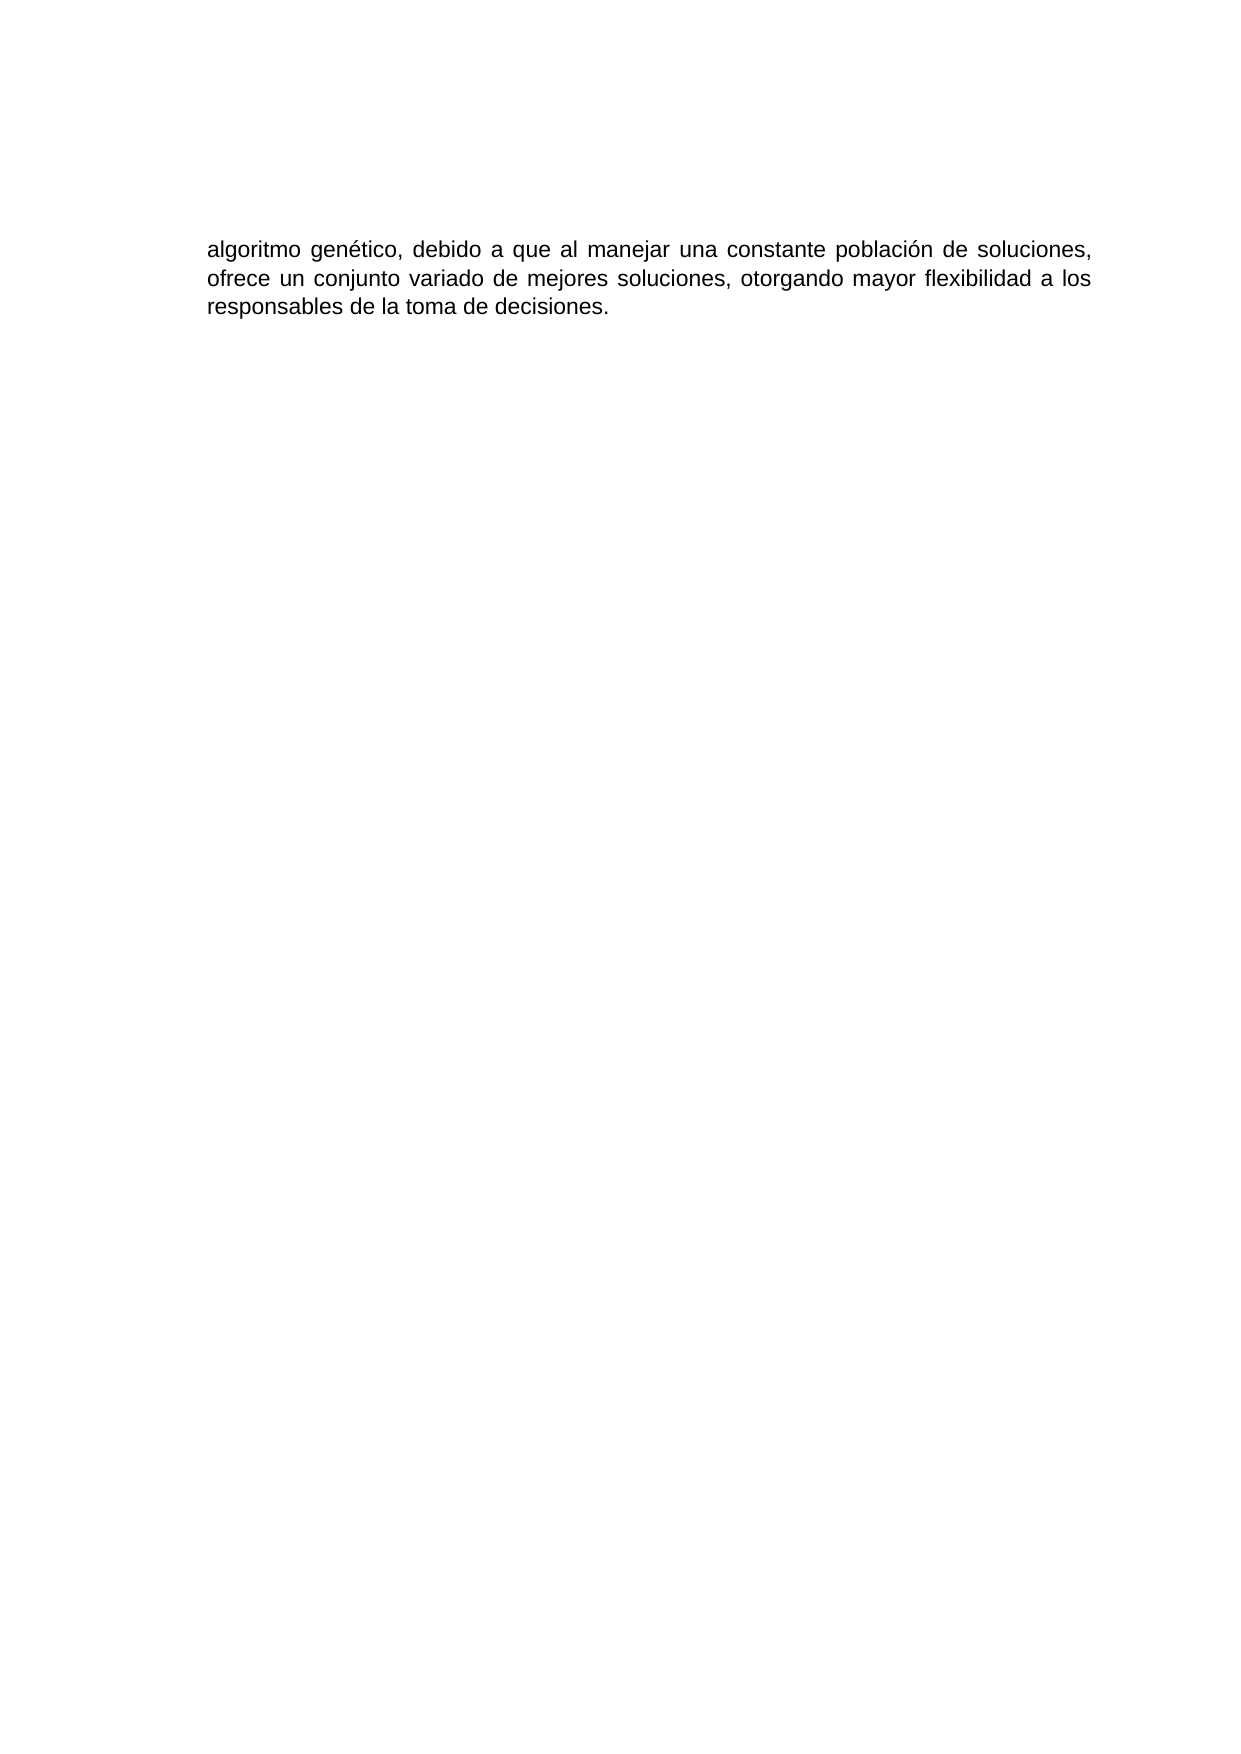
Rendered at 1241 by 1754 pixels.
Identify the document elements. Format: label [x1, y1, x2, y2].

text [207, 236, 1092, 319]
